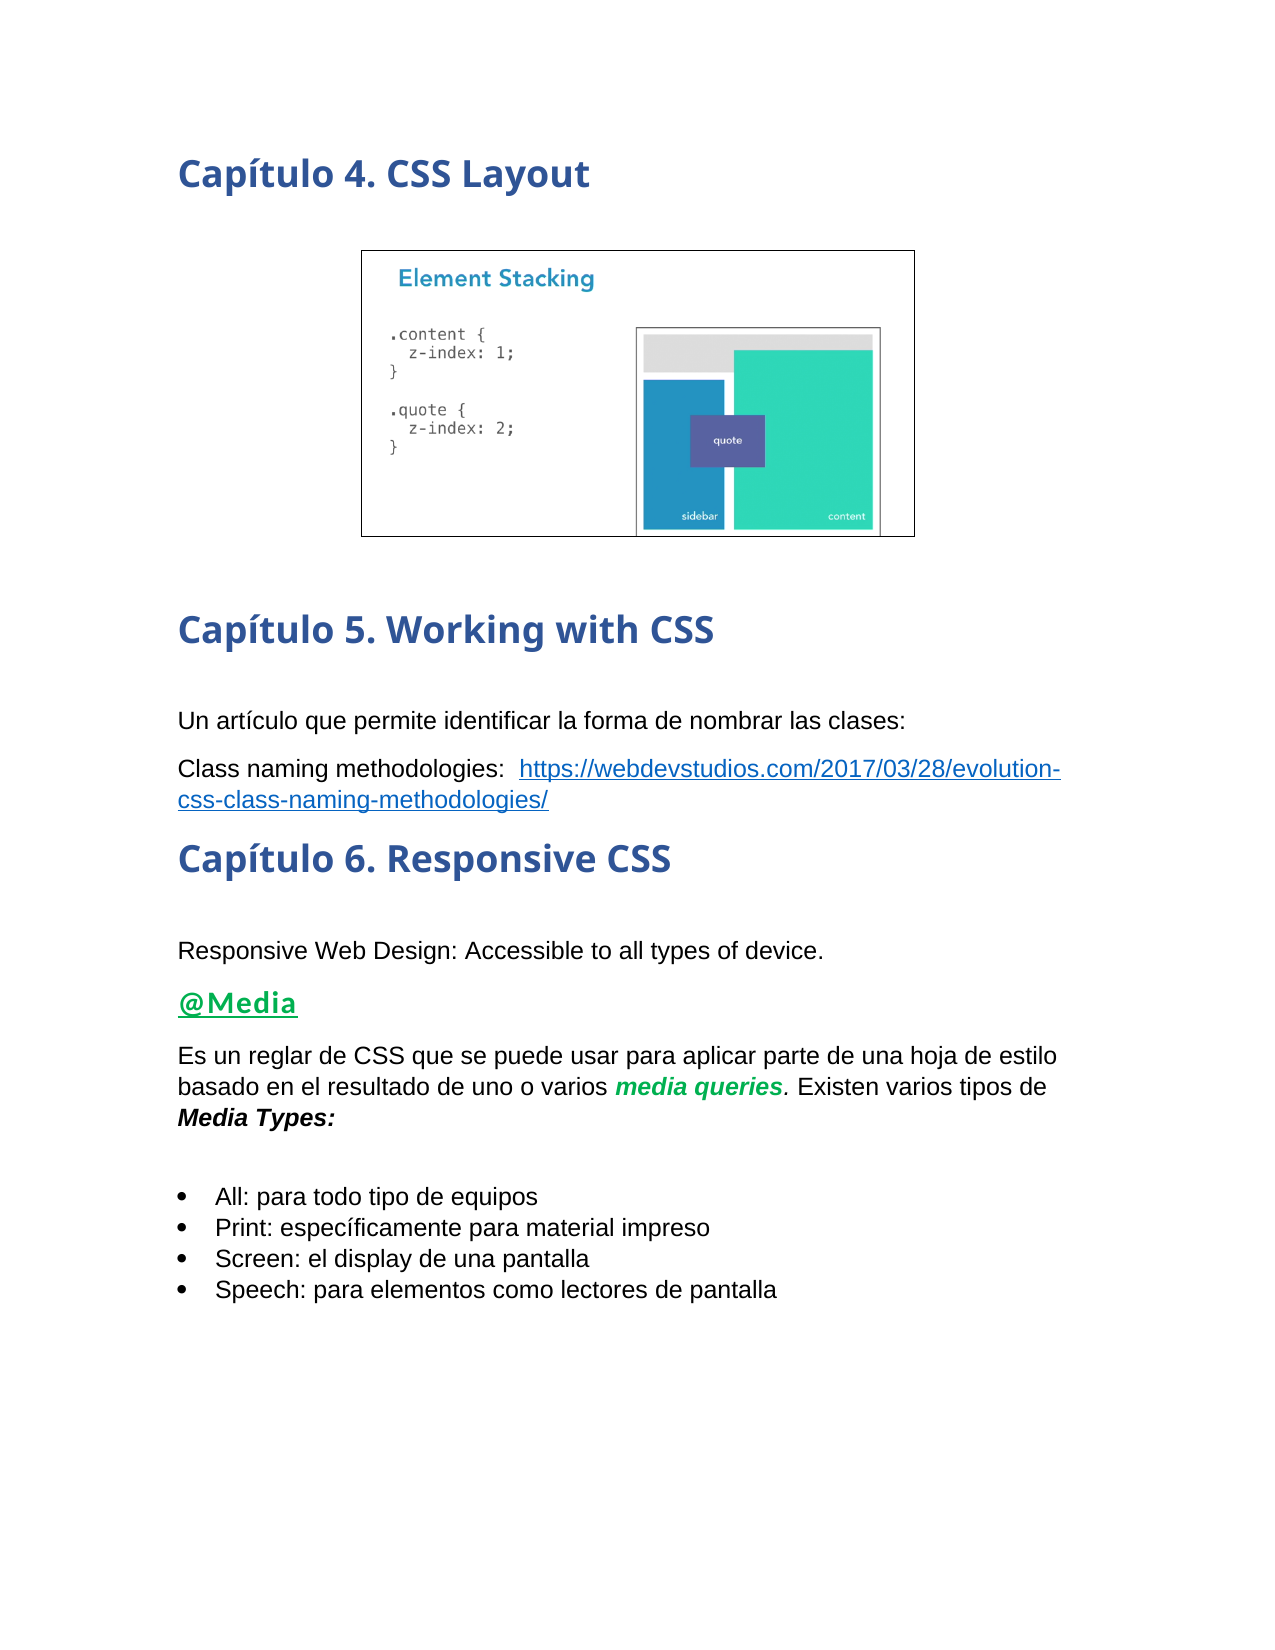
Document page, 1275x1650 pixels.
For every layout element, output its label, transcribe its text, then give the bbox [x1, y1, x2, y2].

list Speech: para elementos como lectores de pantalla [177, 1275, 1098, 1304]
text Class naming methodologies: https://webdevstudios.com/2017/03/28/evolution-css-class-naming-methodologies/ [177, 754, 1098, 814]
list All: para todo tipo de equipos [177, 1182, 1098, 1211]
subtitle @Media [177, 983, 1098, 1021]
subtitle Capítulo 6. Responsive CSS [177, 833, 1098, 884]
list Print: específicamente para material impreso [177, 1213, 1098, 1242]
picture [362, 251, 914, 536]
text Un artículo que permite identificar la forma de nombrar las clases: [177, 706, 1098, 735]
text Es un reglar de CSS que se puede usar para aplicar parte de una hoja de estilo basado en el resultado de uno o varios media queries. Existen varios tipos de Media Types: [177, 1041, 1098, 1132]
text Responsive Web Design: Accessible to all types of device. [177, 936, 1098, 964]
list Screen: el display de una pantalla [177, 1244, 1098, 1273]
subtitle Capítulo 5. Working with CSS [177, 603, 1098, 654]
subtitle Capítulo 4. CSS Layout [177, 148, 1098, 199]
